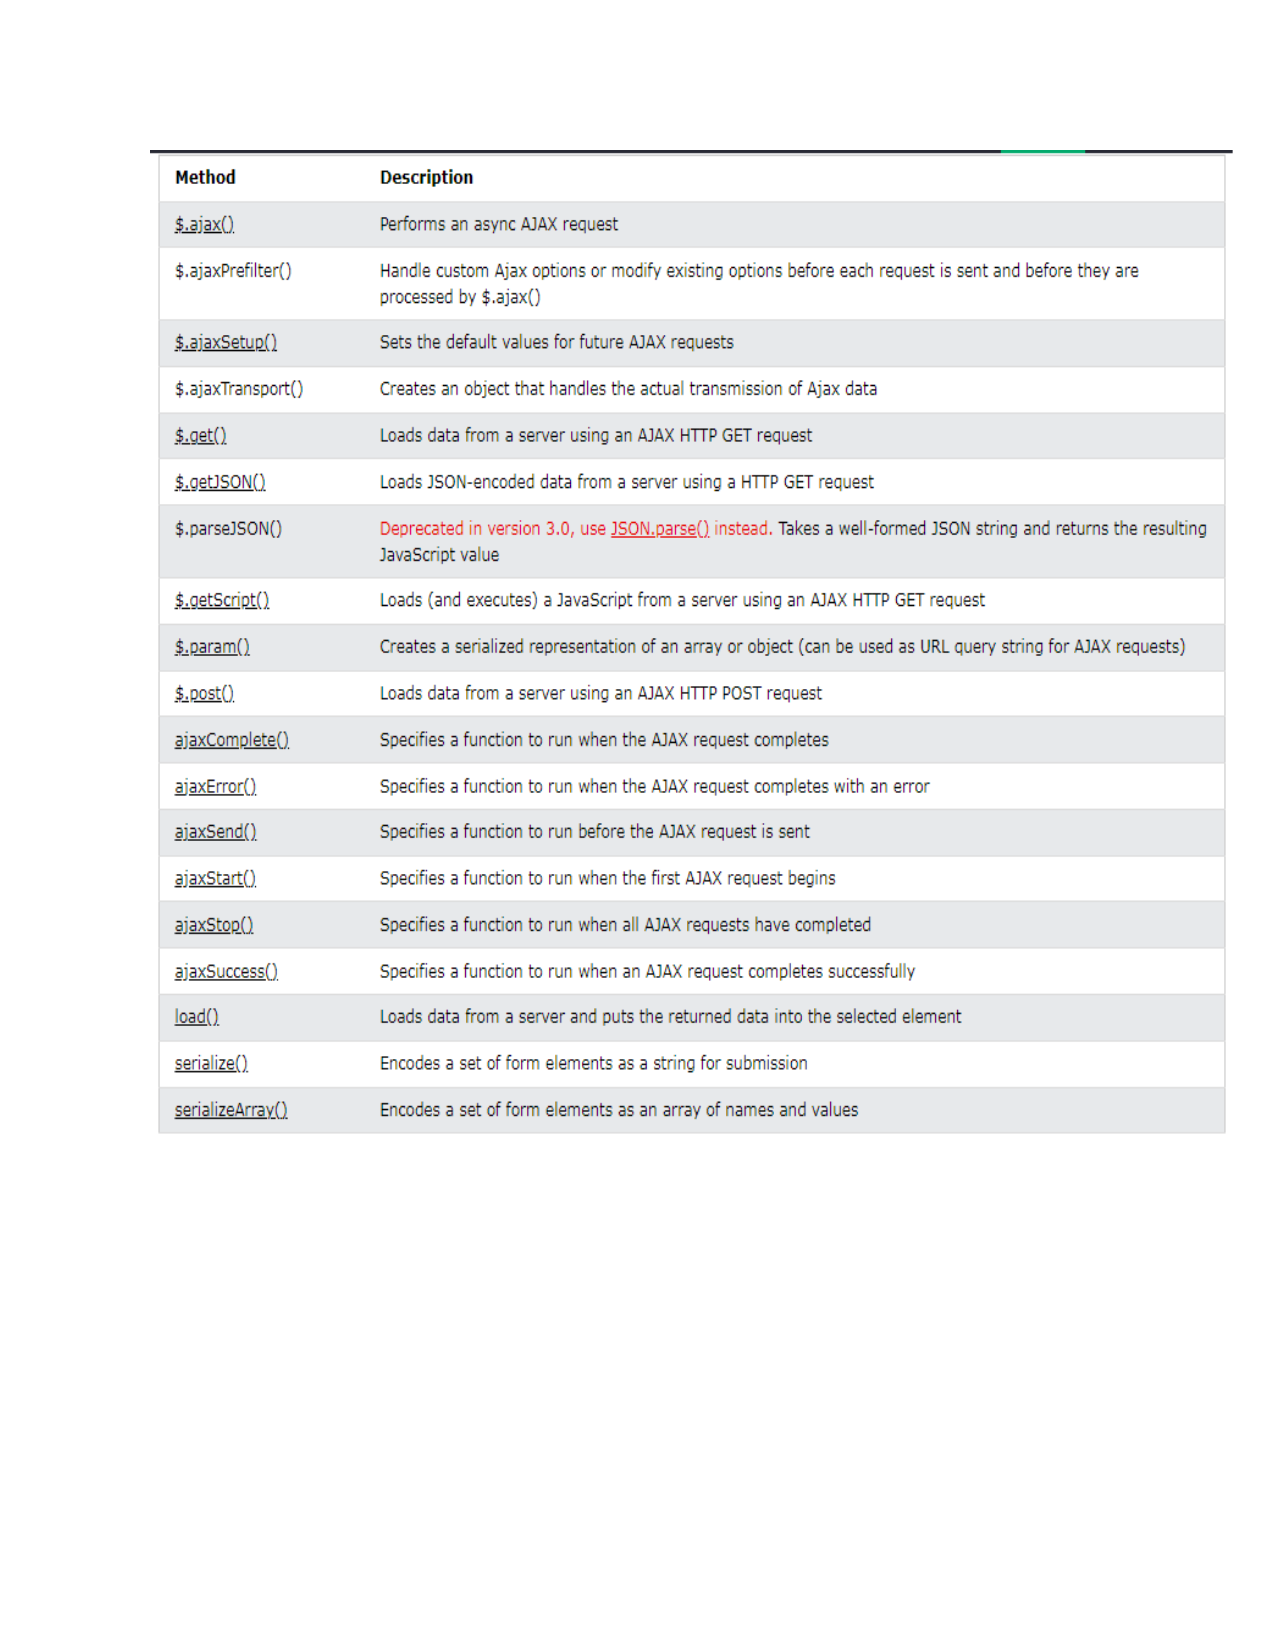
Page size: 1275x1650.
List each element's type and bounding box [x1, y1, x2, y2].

picture [150, 150, 1233, 1144]
